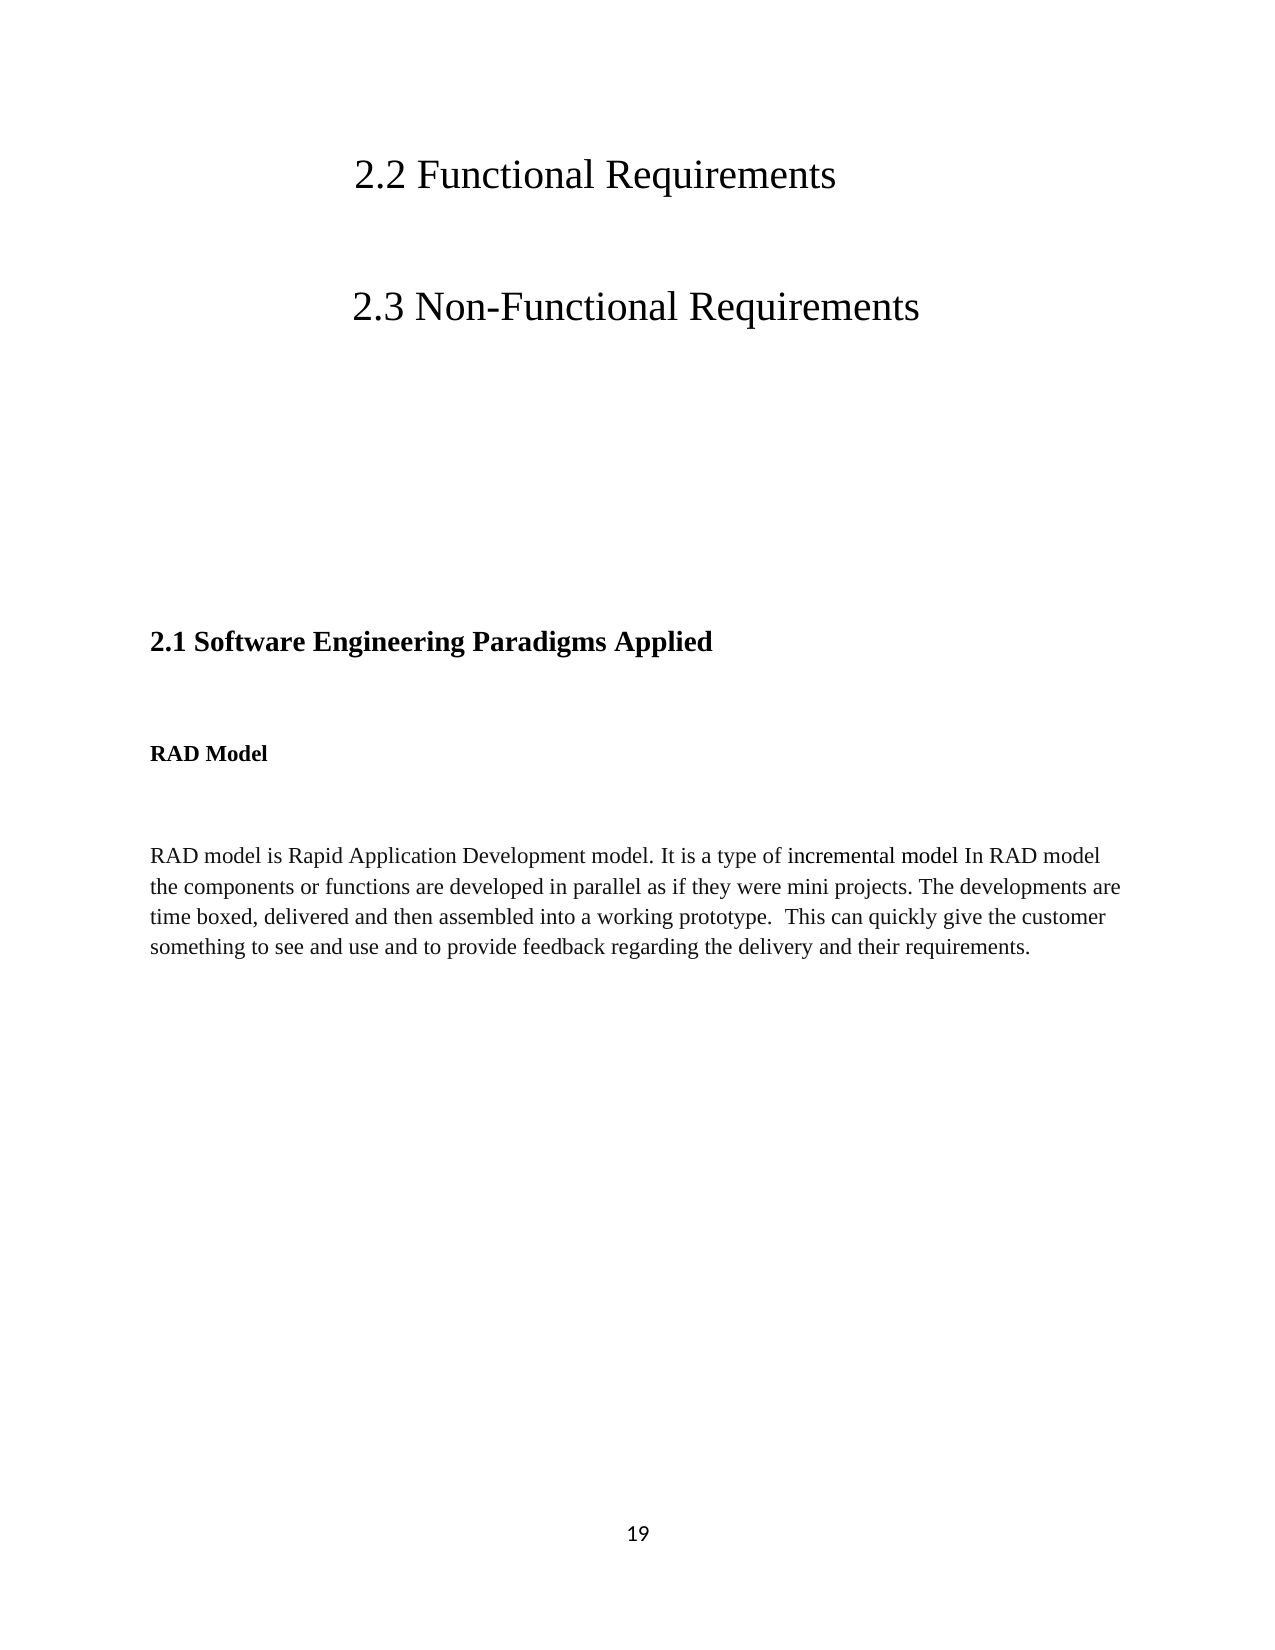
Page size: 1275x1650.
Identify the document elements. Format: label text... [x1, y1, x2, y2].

text 2.2 Functional Requirements [281, 150, 1125, 253]
text RAD Model [150, 741, 1125, 767]
text RAD model is Rapid Application Development model. It is a type of incremental model In RAD model the components or functions are developed in parallel as if they were mini projects. The developments are time boxed, delivered and then assembled into a working prototype. This can quickly give the customer something to see and use and to provide feedback regarding the delivery and their requirements. [150, 843, 1125, 959]
text 2.3 Non-Functional Requirements [150, 281, 1125, 329]
text 2.1 Software Engineering Paradigms Applied [150, 624, 1125, 658]
